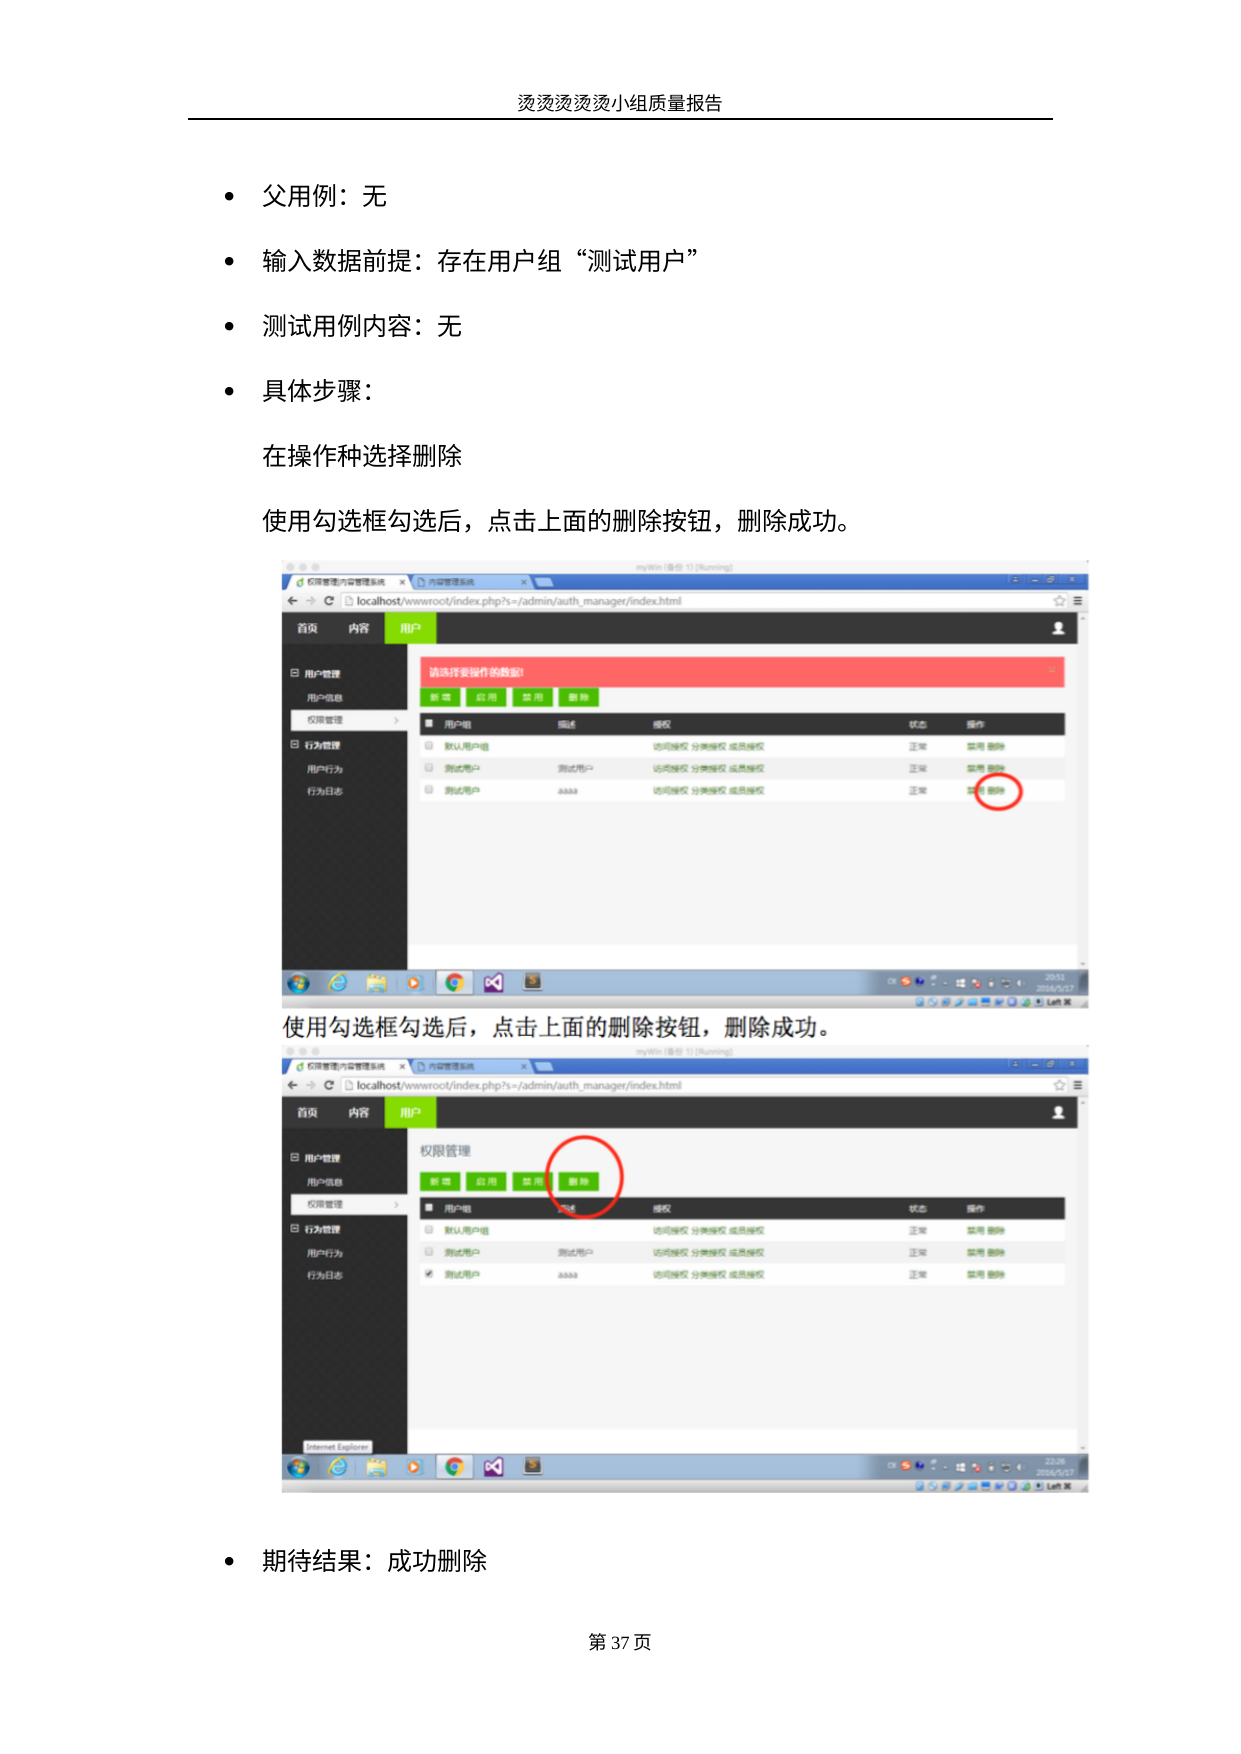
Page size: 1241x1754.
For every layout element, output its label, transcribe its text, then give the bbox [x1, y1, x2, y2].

picture [262, 552, 1105, 1498]
list 具体步骤： [225, 357, 1053, 422]
list 输入数据前提：存在用户组“测试用户” [225, 227, 1053, 292]
list 期待结果：成功删除 [225, 1527, 1053, 1592]
list 测试用例内容：无 [225, 292, 1053, 357]
list 在操作种选择删除 [262, 422, 1053, 487]
list 使用勾选框勾选后，点击上面的删除按钮，删除成功。 [262, 487, 1053, 552]
list 父用例：无 [225, 162, 1053, 227]
